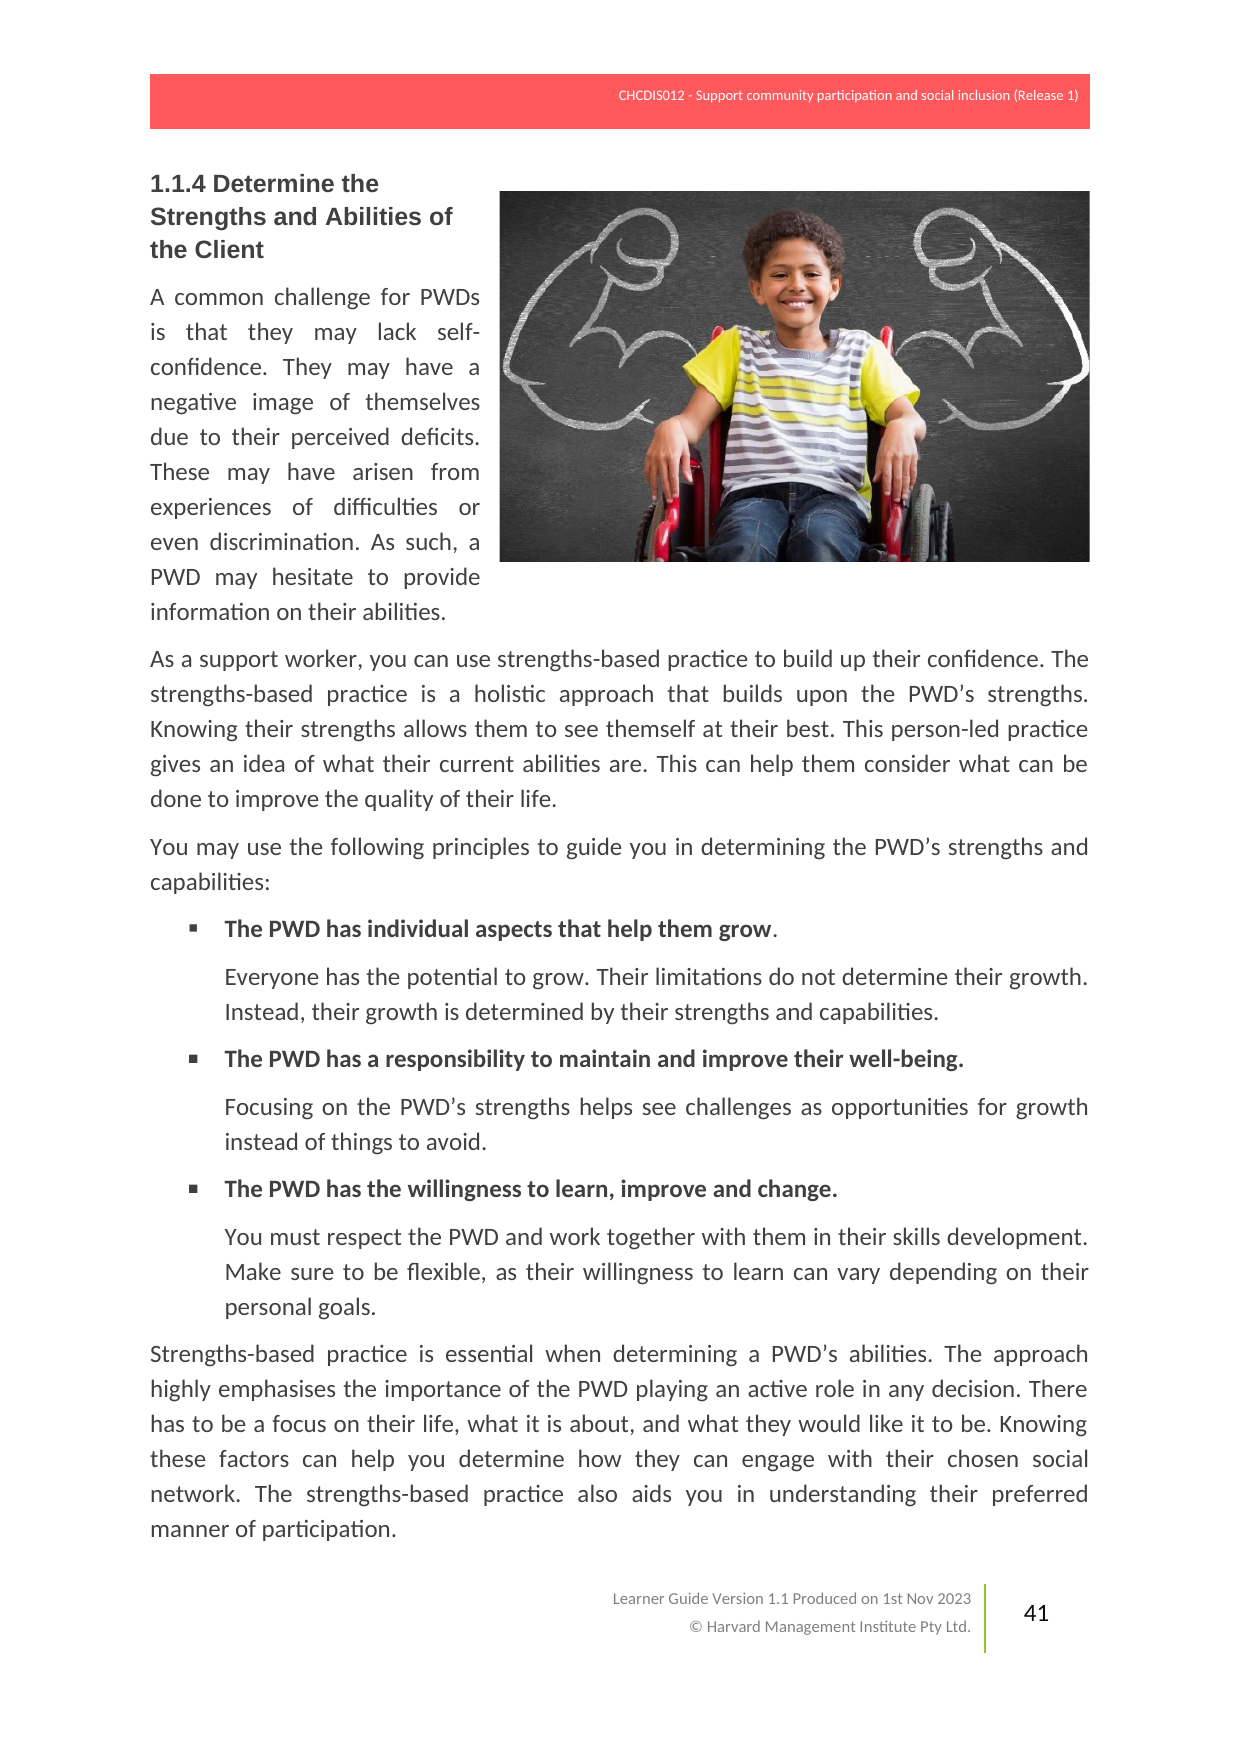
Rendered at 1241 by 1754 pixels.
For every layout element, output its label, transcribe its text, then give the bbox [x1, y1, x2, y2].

list You must respect the PWD and work together with them in their skills development. Make sure to be flexible, as their willingness to learn can vary depending on their personal goals. [224, 1221, 1090, 1321]
text A common challenge for PWDs is that they may lack self-confidence. They may have a negative image of themselves due to their perceived deficits. These may have arisen from experiences of difficulties or even discrimination. As such, a PWD may hesitate to provide information on their abilities. [150, 281, 1090, 626]
subtitle 1.1.4 Determine the Strengths and Abilities of the Client [150, 169, 1090, 264]
text You may use the following principles to guide you in determining the PWD’s strengths and capabilities: [150, 831, 1090, 896]
list The PWD has a responsibility to maintain and improve their well-being. [187, 1043, 1090, 1074]
text As a support worker, you can use strengths-based practice to build up their confidence. The strengths-based practice is a holistic approach that builds upon the PWD’s strengths. Knowing their strengths allows them to see themself at their best. This person-led practice gives an idea of what their current abilities are. This can help them consider what can be done to improve the quality of their life. [150, 643, 1090, 814]
list Everyone has the potential to grow. Their limitations do not determine their growth. Instead, their growth is determined by their strengths and capabilities. [224, 961, 1090, 1026]
list Focusing on the PWD’s strengths helps see challenges as opportunities for growth instead of things to avoid. [224, 1091, 1090, 1156]
text Strengths-based practice is essential when determining a PWD’s abilities. The approach highly emphasises the importance of the PWD playing an active role in any decision. There has to be a focus on their life, what it is about, and what they would like it to be. Knowing these factors can help you determine how they can engage with their chosen social network. The strengths-based practice also aids you in understanding their preferred manner of participation. [150, 1338, 1090, 1544]
picture [499, 191, 1090, 562]
list The PWD has the willingness to learn, improve and change. [187, 1173, 1090, 1204]
list The PWD has individual aspects that help them grow. [187, 913, 1090, 944]
